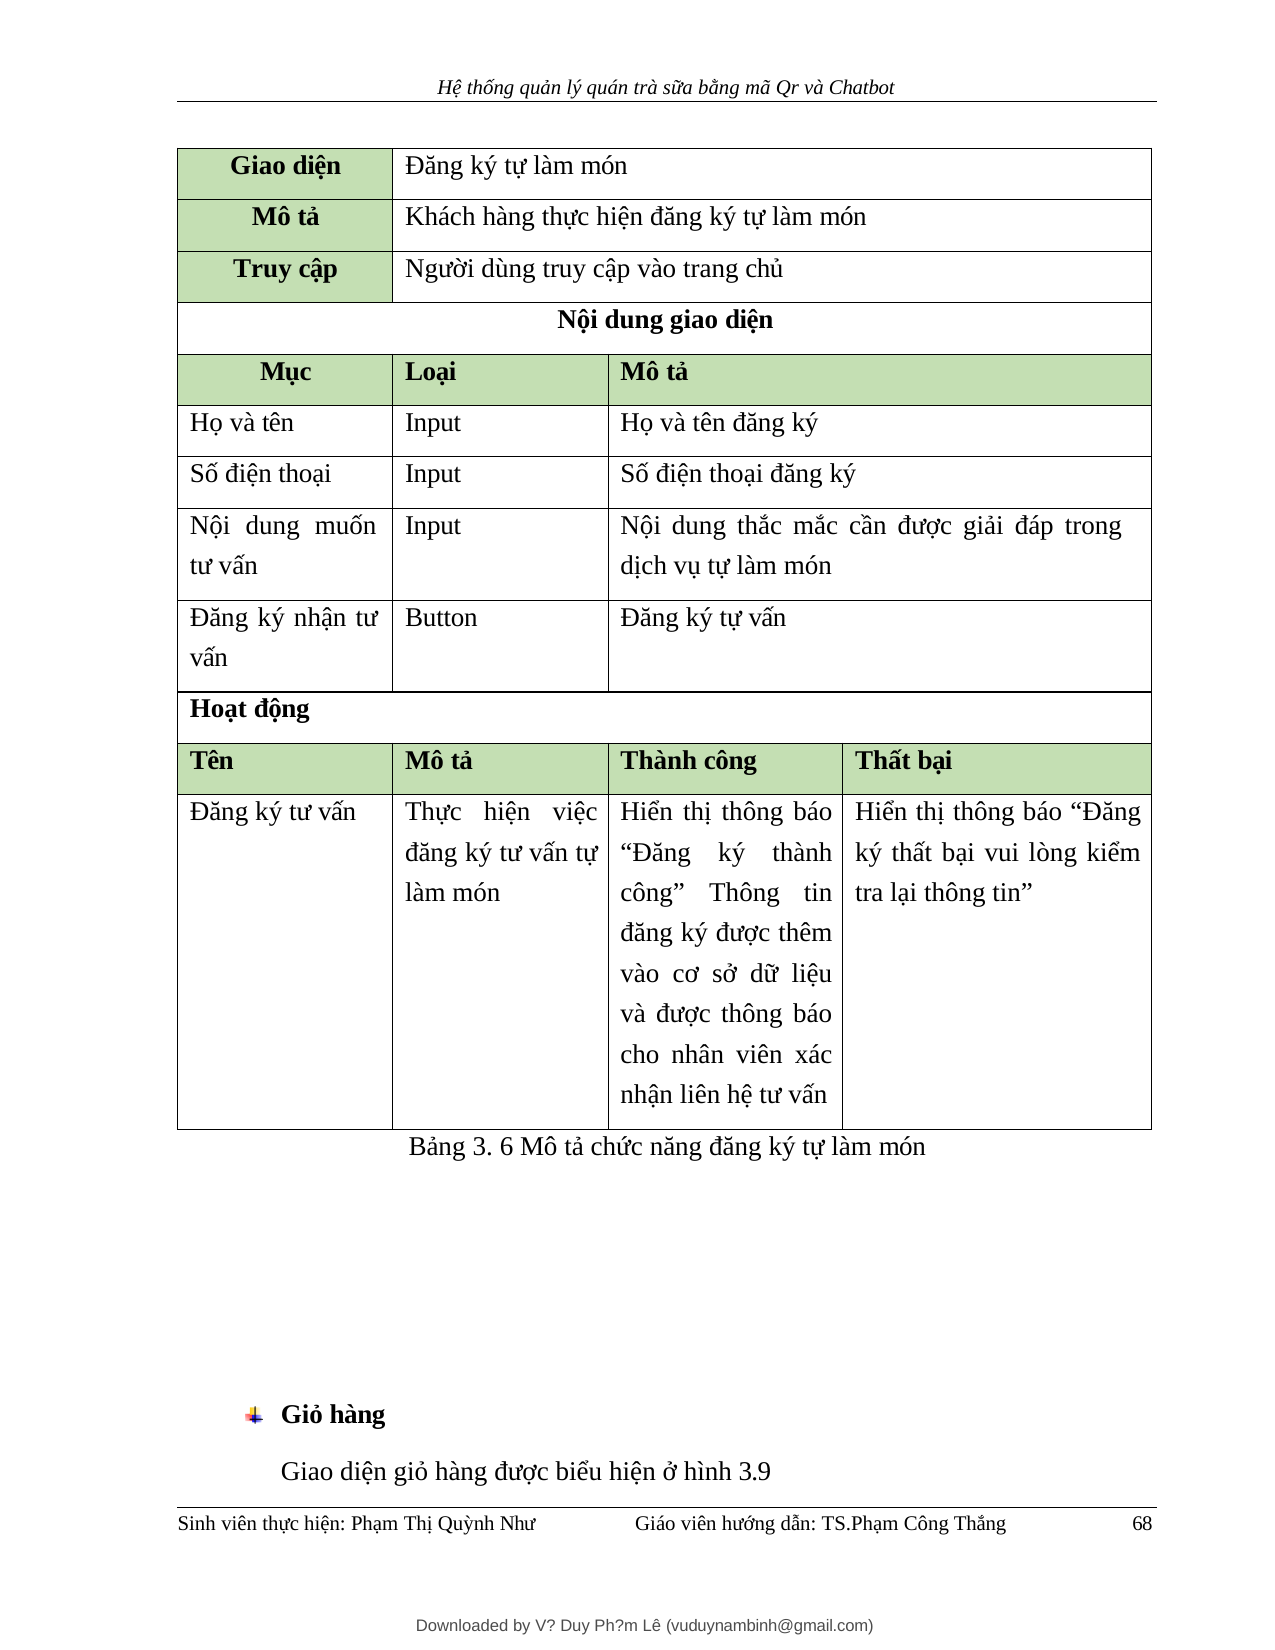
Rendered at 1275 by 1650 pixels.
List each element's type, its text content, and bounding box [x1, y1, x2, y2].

table_cell Mô tả [609, 355, 1151, 405]
table_cell Input [393, 457, 608, 508]
table_cell Mục [178, 355, 392, 405]
table_cell Input [393, 509, 608, 599]
table_cell Số điện thoại đăng ký [609, 457, 1151, 508]
table_cell Loại [393, 355, 608, 405]
table_cell Người dùng truy cập vào trang chủ [393, 252, 1151, 302]
table_cell Tên [178, 744, 392, 794]
table_cell Nội dung giao diện [178, 303, 1151, 353]
table_cell Đăng ký tự vấn [609, 601, 1151, 691]
table_cell Đăng ký nhận tư vấn [178, 601, 392, 691]
table_cell Mô tả [178, 200, 392, 251]
table_cell Truy cập [178, 252, 392, 302]
text Sinh viên thực hiện: Phạm Thị Quỳnh Như Giáo viên hướng dẫn: TS.Phạm Công Thắng 68 [177, 1511, 1231, 1534]
text Bảng 3. 6 Mô tả chức năng đăng ký tự làm món [233, 1130, 1101, 1161]
table_cell Thực hiện việc đăng ký tư vấn tự làm món [393, 795, 608, 1128]
table_cell Họ và tên [178, 406, 392, 456]
table_header Đăng ký tự làm món [393, 149, 1151, 199]
table_cell Hiển thị thông báo “Đăng ký thành công” Thông tin đăng ký được thêm vào cơ sở dữ liệu và được thông báo cho nhân viên xác nhận liên hệ tư vấn [609, 795, 842, 1128]
table_cell Số điện thoại [178, 457, 392, 508]
table_cell Mô tả [393, 744, 608, 794]
table_cell Thất bại [843, 744, 1151, 794]
table_cell Khách hàng thực hiện đăng ký tự làm món [393, 200, 1151, 251]
table_cell Đăng ký tư vấn [178, 795, 392, 1128]
table_cell Input [393, 406, 608, 456]
table_cell Nội dung muốn tư vấn [178, 509, 392, 599]
table_header Giao diện [178, 149, 392, 199]
picture [245, 1406, 263, 1424]
table_cell Button [393, 601, 608, 691]
subtitle Giỏ hàng [244, 1398, 1231, 1429]
table_cell Hoạt động [178, 693, 1151, 743]
table_cell Hiển thị thông báo “Đăng ký thất bại vui lòng kiểm tra lại thông tin” [843, 795, 1151, 1128]
table_cell Thành công [609, 744, 842, 794]
table_cell Nội dung thắc mắc cần được giải đáp trong dịch vụ tự làm món [609, 509, 1151, 599]
text Giao diện giỏ hàng được biểu hiện ở hình 3.9 [281, 1455, 1231, 1486]
table_cell Họ và tên đăng ký [609, 406, 1151, 456]
